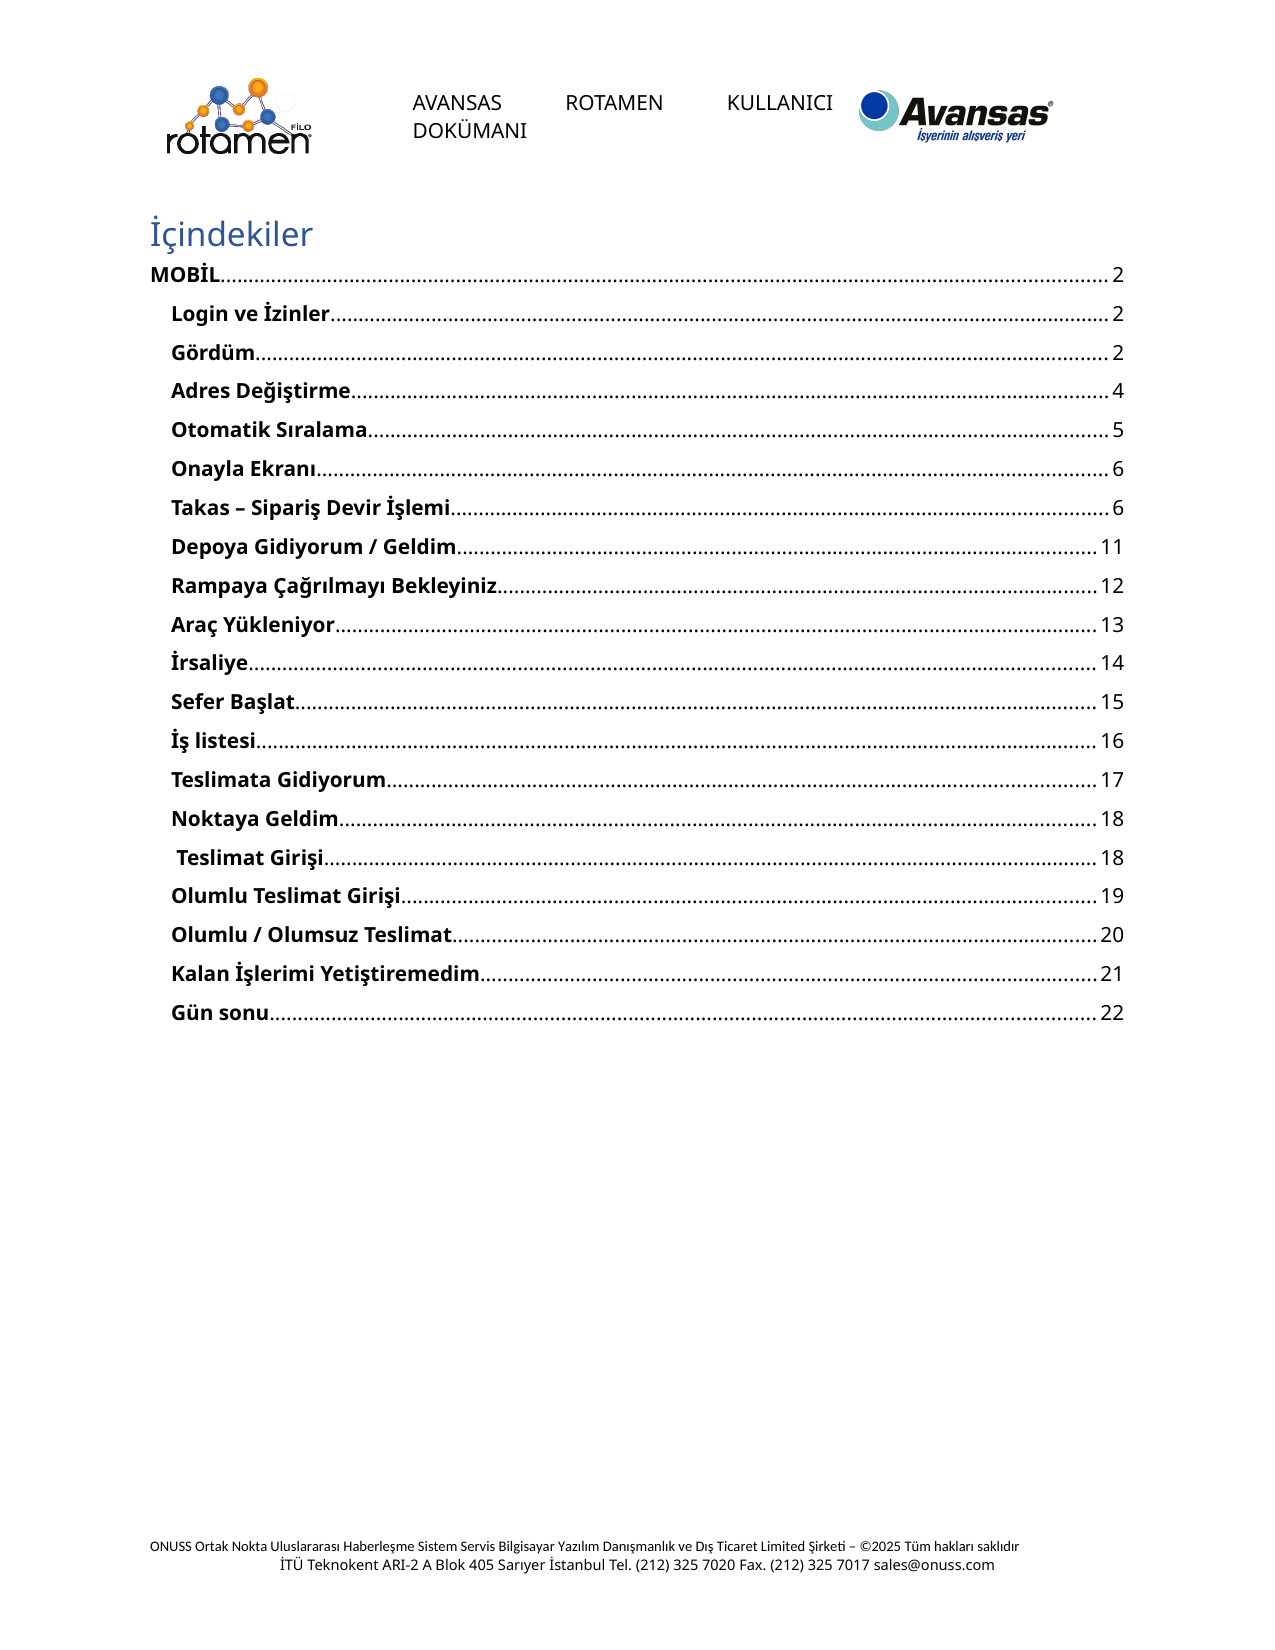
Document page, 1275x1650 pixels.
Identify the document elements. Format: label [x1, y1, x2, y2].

picture [161, 78, 316, 154]
picture [856, 88, 1057, 144]
